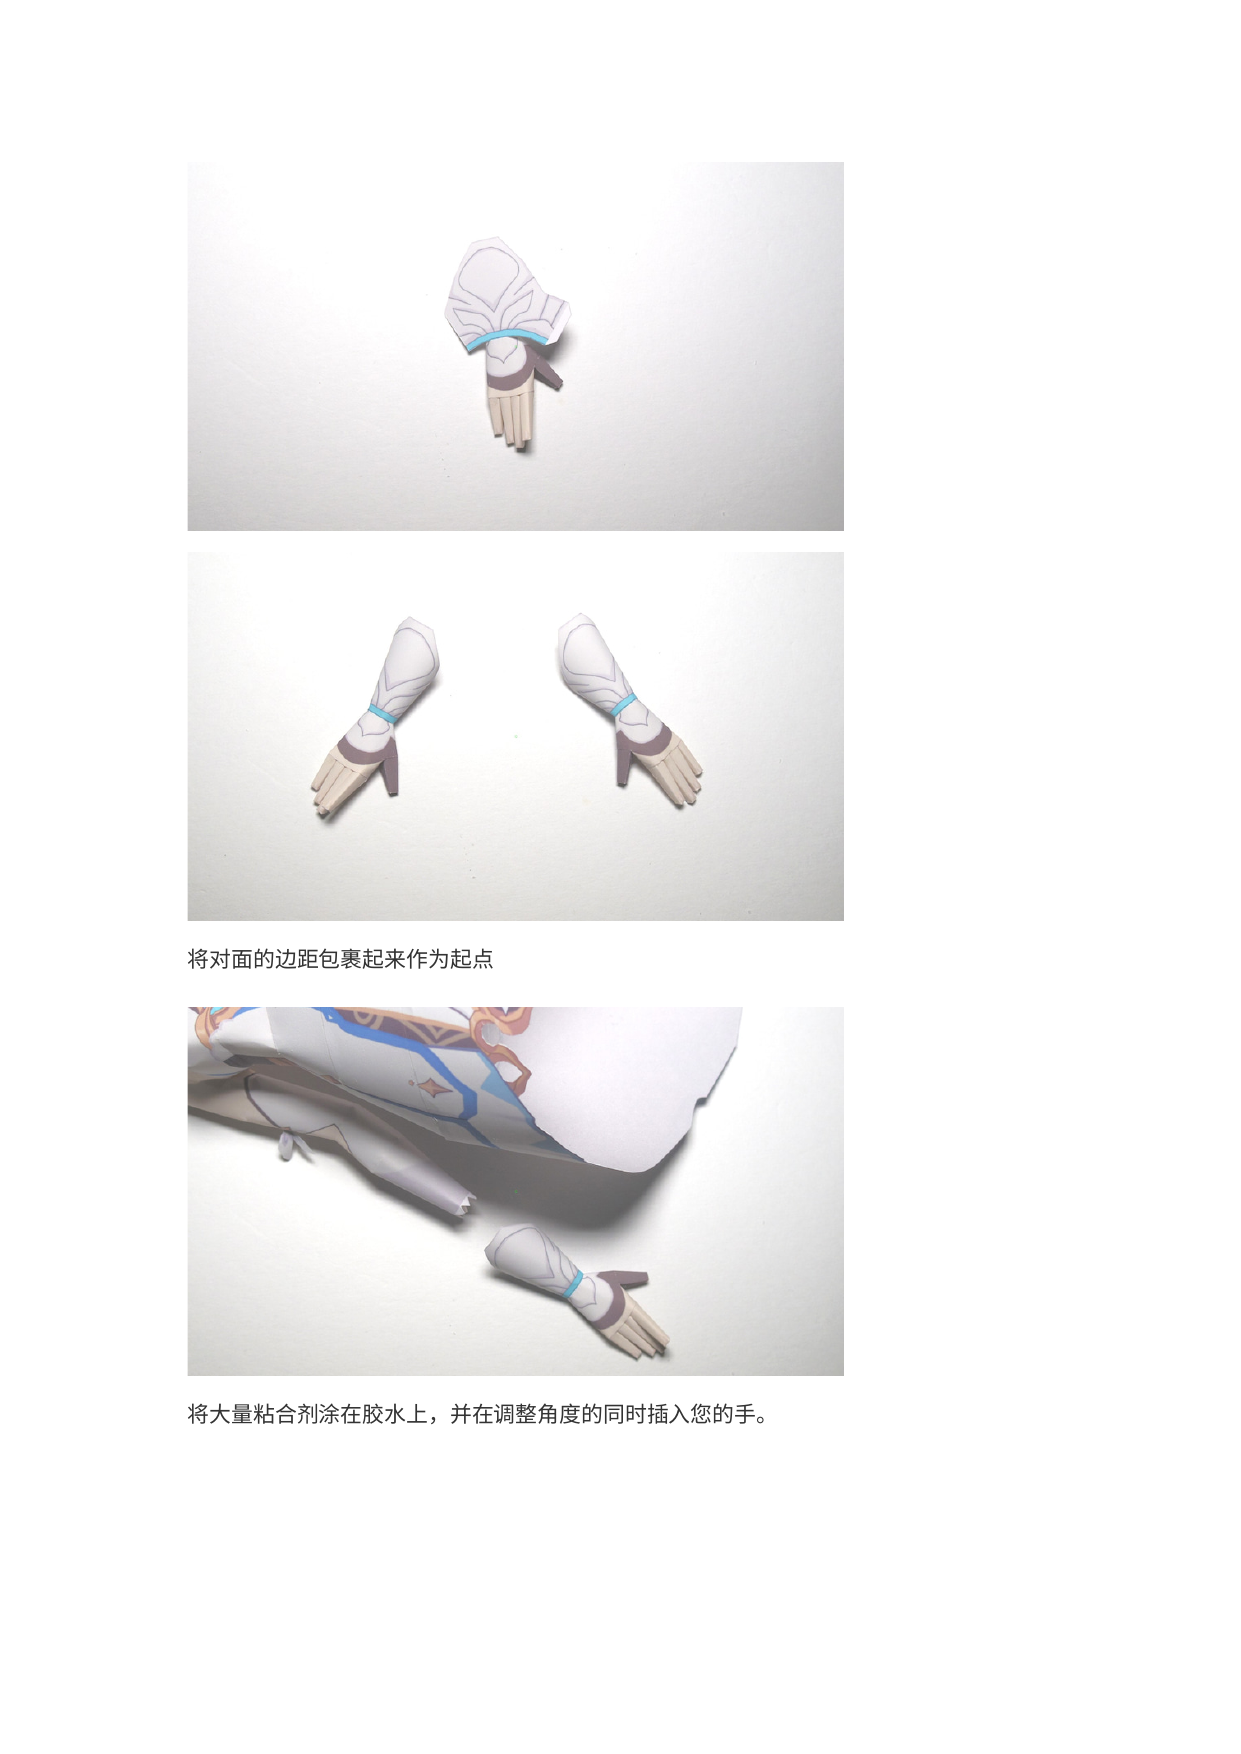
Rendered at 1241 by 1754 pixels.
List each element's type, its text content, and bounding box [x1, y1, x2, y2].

text 将大量粘合剂涂在胶水上，并在调整角度的同时插入您的手。 [187, 1397, 1053, 1429]
picture [187, 162, 844, 531]
picture [187, 552, 844, 921]
text 将对面的边距包裹起来作为起点 [187, 942, 1053, 974]
picture [187, 1007, 844, 1376]
